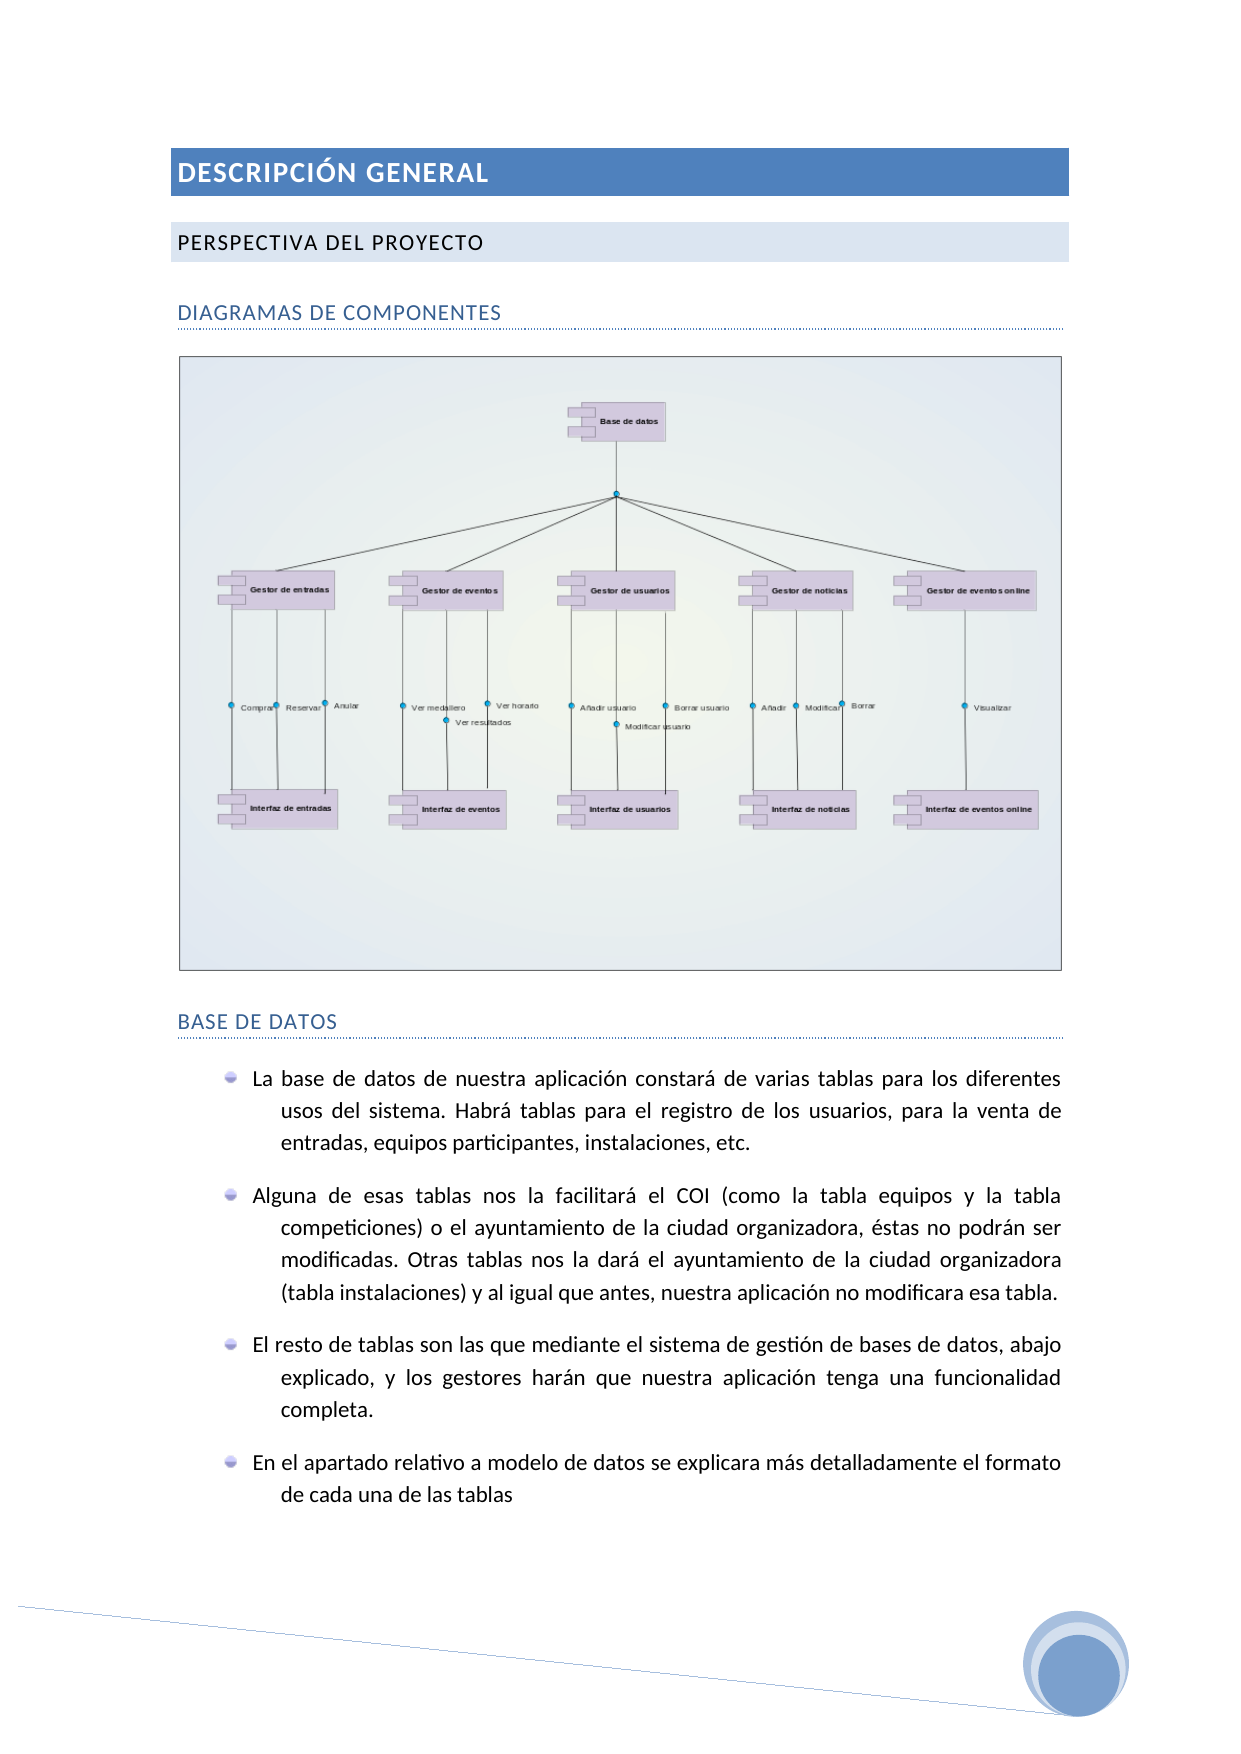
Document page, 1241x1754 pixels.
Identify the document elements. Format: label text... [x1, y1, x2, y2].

picture [222, 1453, 240, 1471]
picture [222, 1336, 240, 1353]
subtitle Diagramas de Componentes [177, 298, 1063, 329]
subtitle Descripción general [177, 154, 1063, 189]
list Alguna de esas tablas nos la facilitará el COI (como la tabla equipos y la tabla competiciones) o el ayuntamiento de la ciudad organizadora, éstas no podrán ser modificadas. Otras tablas nos la dará el ayuntamiento de la ciudad organizadora (tabla instalaciones) y al igual que antes, nuestra aplicación no modificara esa tabla. [222, 1181, 1063, 1306]
picture [222, 1069, 240, 1086]
list En el apartado relativo a modelo de datos se explicara más detalladamente el formato de cada una de las tablas [222, 1448, 1063, 1508]
subtitle Base de datos [177, 1007, 1063, 1039]
list La base de datos de nuestra aplicación constará de varias tablas para los diferentes usos del sistema. Habrá tablas para el registro de los usuarios, para la venta de entradas, equipos participantes, instalaciones, etc. [222, 1064, 1063, 1156]
list El resto de tablas son las que mediante el sistema de gestión de bases de datos, abajo explicado, y los gestores harán que nuestra aplicación tenga una funcionalidad completa. [222, 1331, 1063, 1423]
picture [222, 1186, 240, 1204]
subtitle Perspectiva del proyecto [177, 228, 1063, 256]
